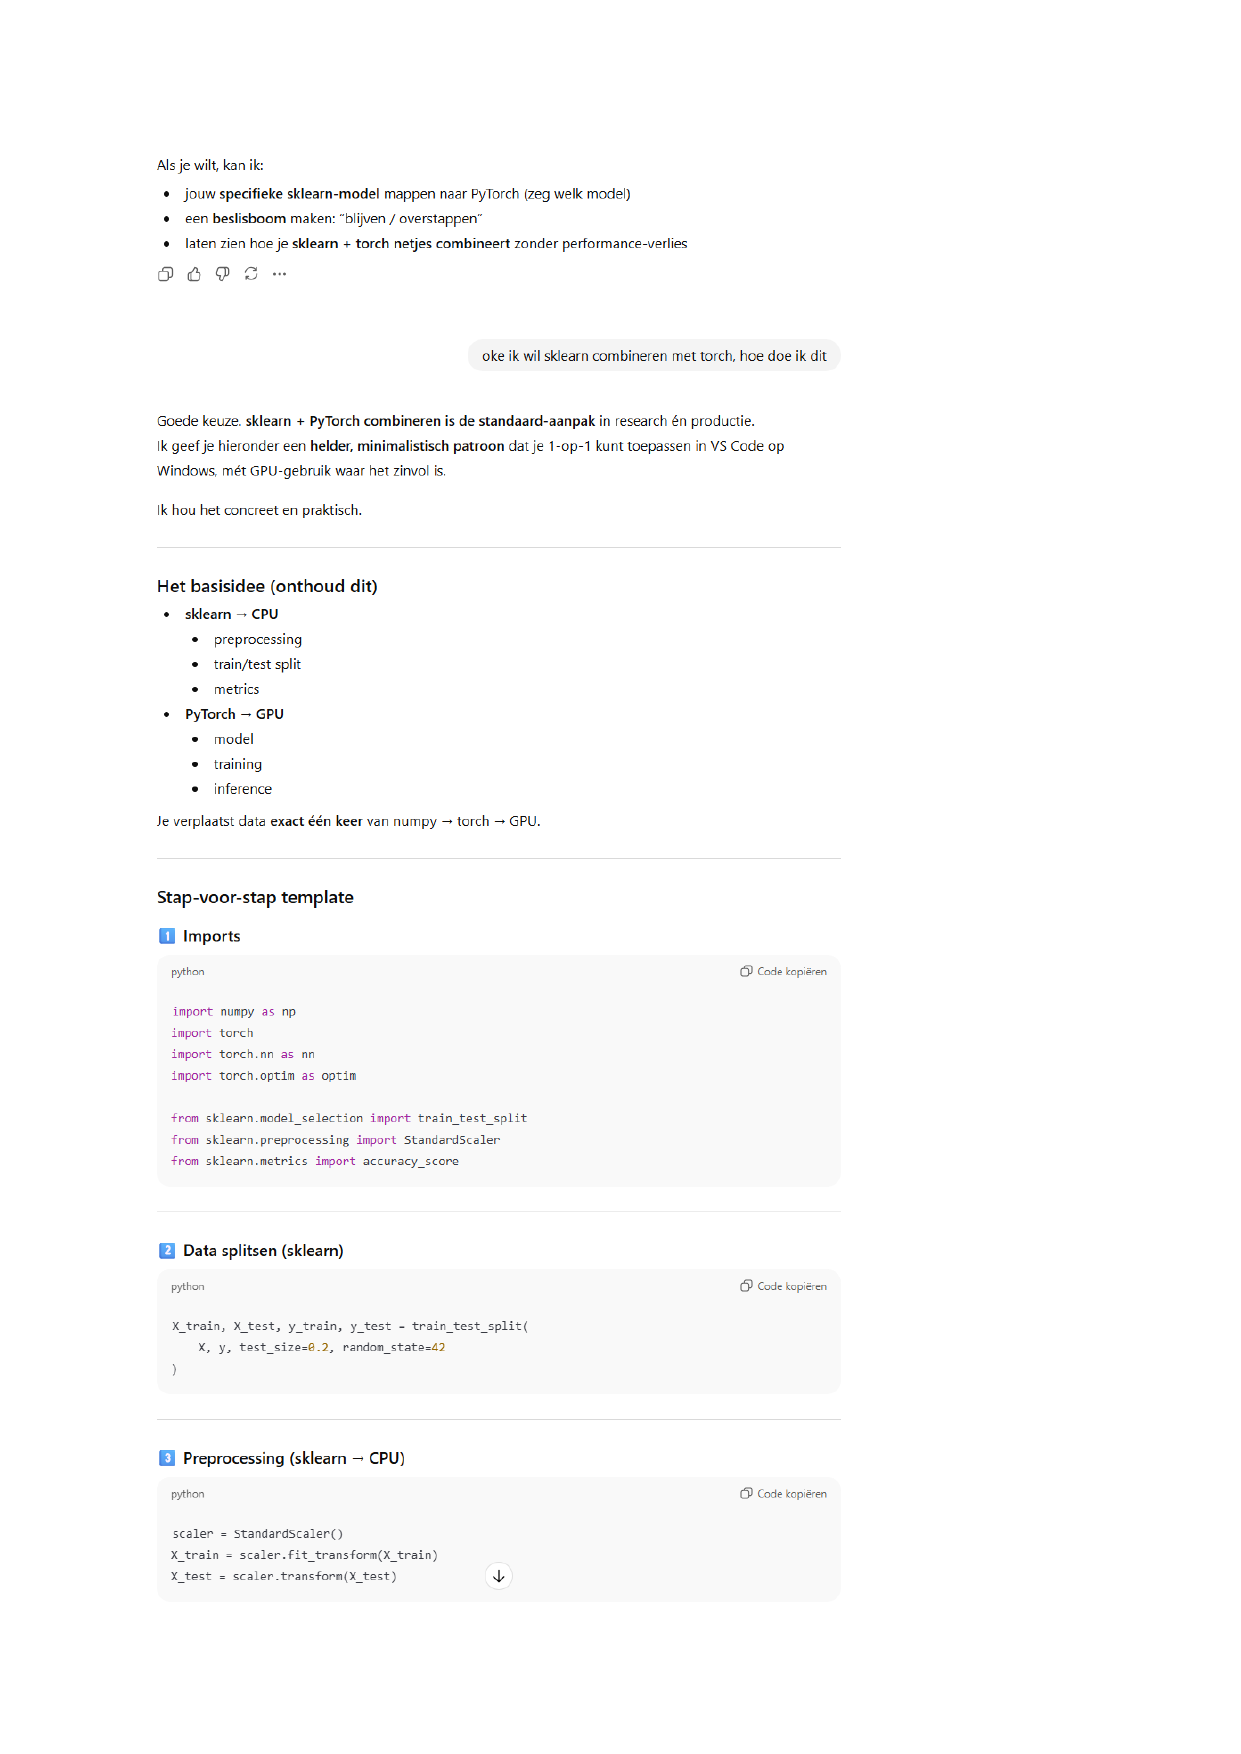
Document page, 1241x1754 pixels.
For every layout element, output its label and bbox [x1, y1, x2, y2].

picture [150, 150, 845, 1604]
